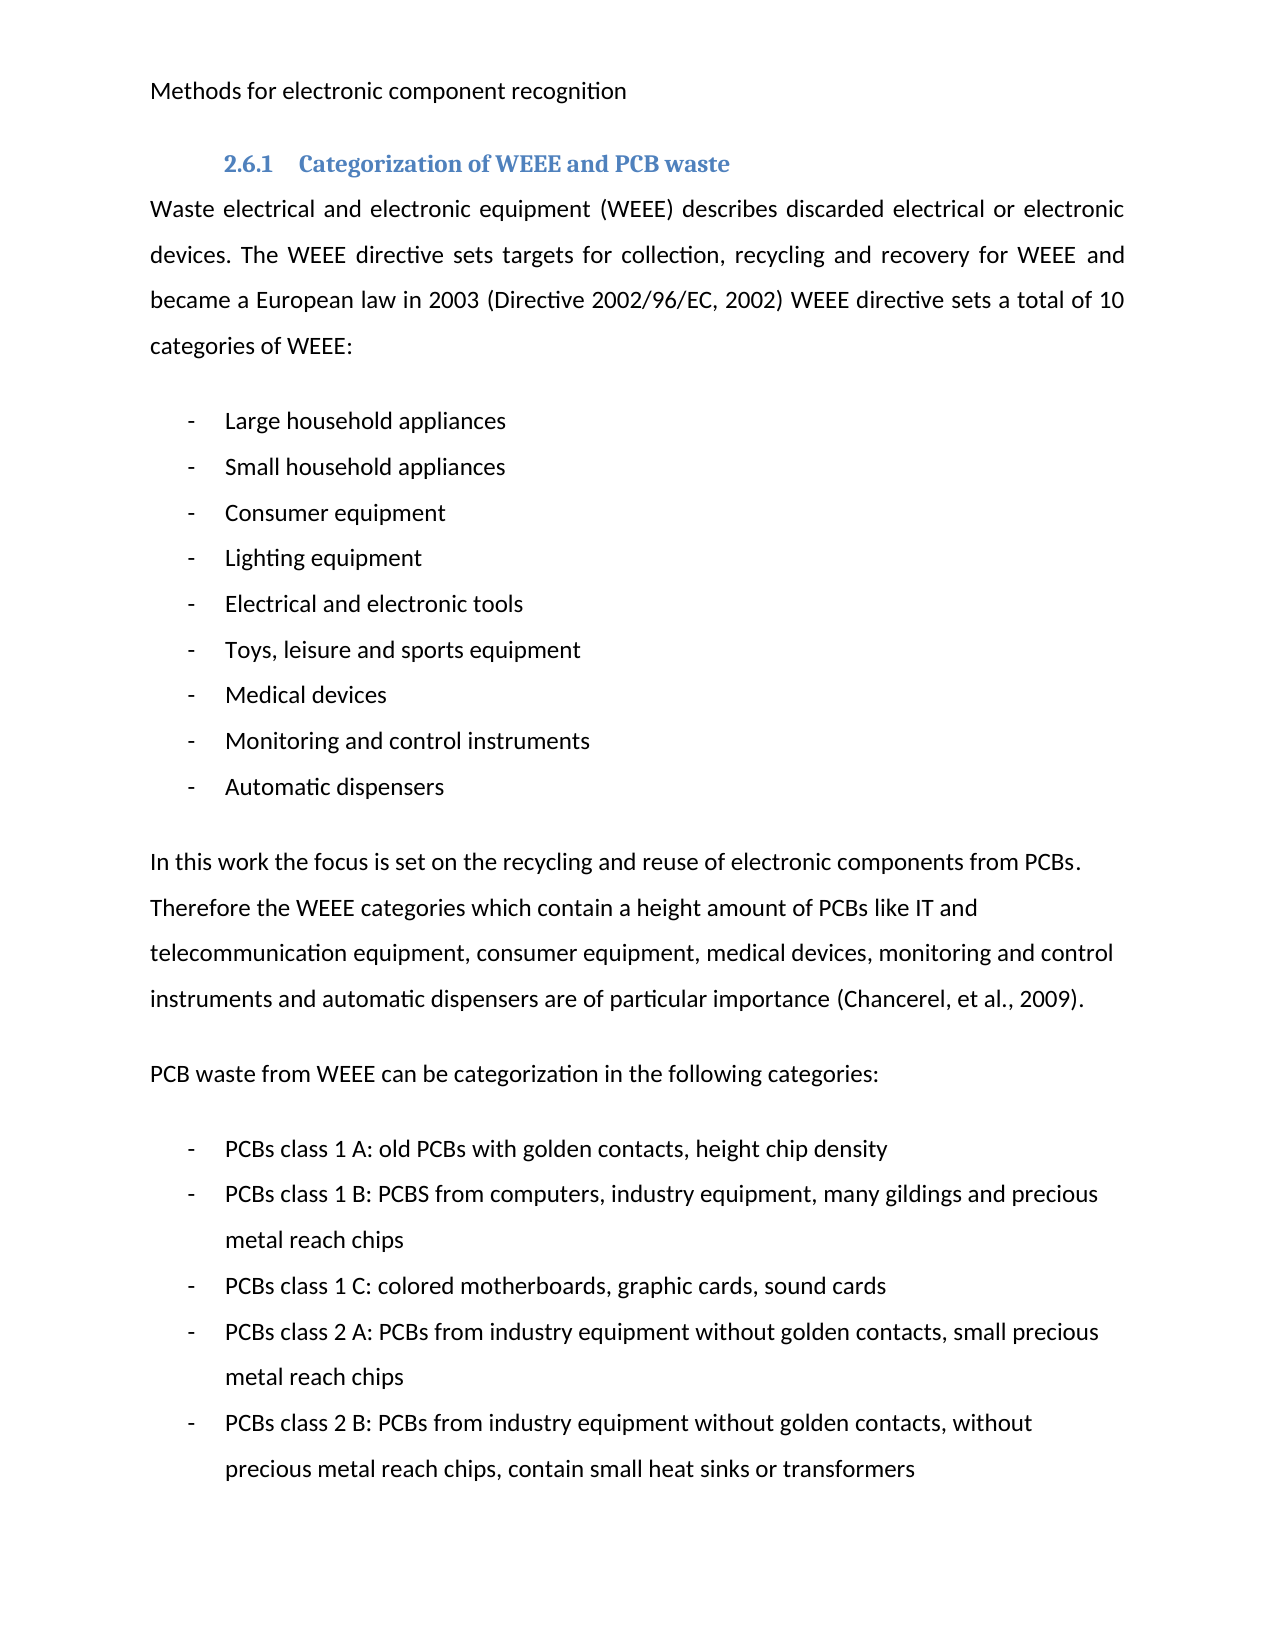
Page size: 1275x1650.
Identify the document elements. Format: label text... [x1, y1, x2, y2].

list Consumer equipment [187, 497, 1125, 527]
list Lighting equipment [187, 542, 1125, 573]
list Medical devices [187, 679, 1125, 710]
list PCBs class 1 B: PCBS from computers, industry equipment, many gildings and precious metal reach chips [187, 1179, 1125, 1255]
list Electrical and electronic tools [187, 588, 1125, 619]
list Monitoring and control instruments [187, 725, 1125, 756]
list PCBs class 1 A: old PCBs with golden contacts, height chip density [187, 1133, 1125, 1163]
text In this work the focus is set on the recycling and reuse of electronic components from PCBs. Therefore the WEEE categories which contain a height amount of PCBs like IT and telecommunication equipment, consumer equipment, medical devices, monitoring and control instruments and automatic dispensers are of particular importance . [150, 846, 1125, 1014]
list Large household appliances [187, 405, 1125, 436]
list PCBs class 2 B: PCBs from industry equipment without golden contacts, without precious metal reach chips, contain small heat sinks or transformers [187, 1407, 1125, 1483]
list Automatic dispensers [187, 771, 1125, 802]
subtitle Categorization of WEEE and PCB waste [224, 150, 1125, 179]
list Small household appliances [187, 451, 1125, 481]
text PCB waste from WEEE can be categorization in the following categories: [150, 1058, 1125, 1088]
list Toys, leisure and sports equipment [187, 634, 1125, 664]
list PCBs class 1 C: colored motherboards, graphic cards, sound cards [187, 1270, 1125, 1301]
list PCBs class 2 A: PCBs from industry equipment without golden contacts, small precious metal reach chips [187, 1316, 1125, 1392]
text Waste electrical and electronic equipment (WEEE) describes discarded electrical or electronic devices. The WEEE directive sets targets for collection, recycling and recovery for WEEE and became a European law in 2003 WEEE directive sets a total of 10 categories of WEEE: [150, 193, 1125, 361]
